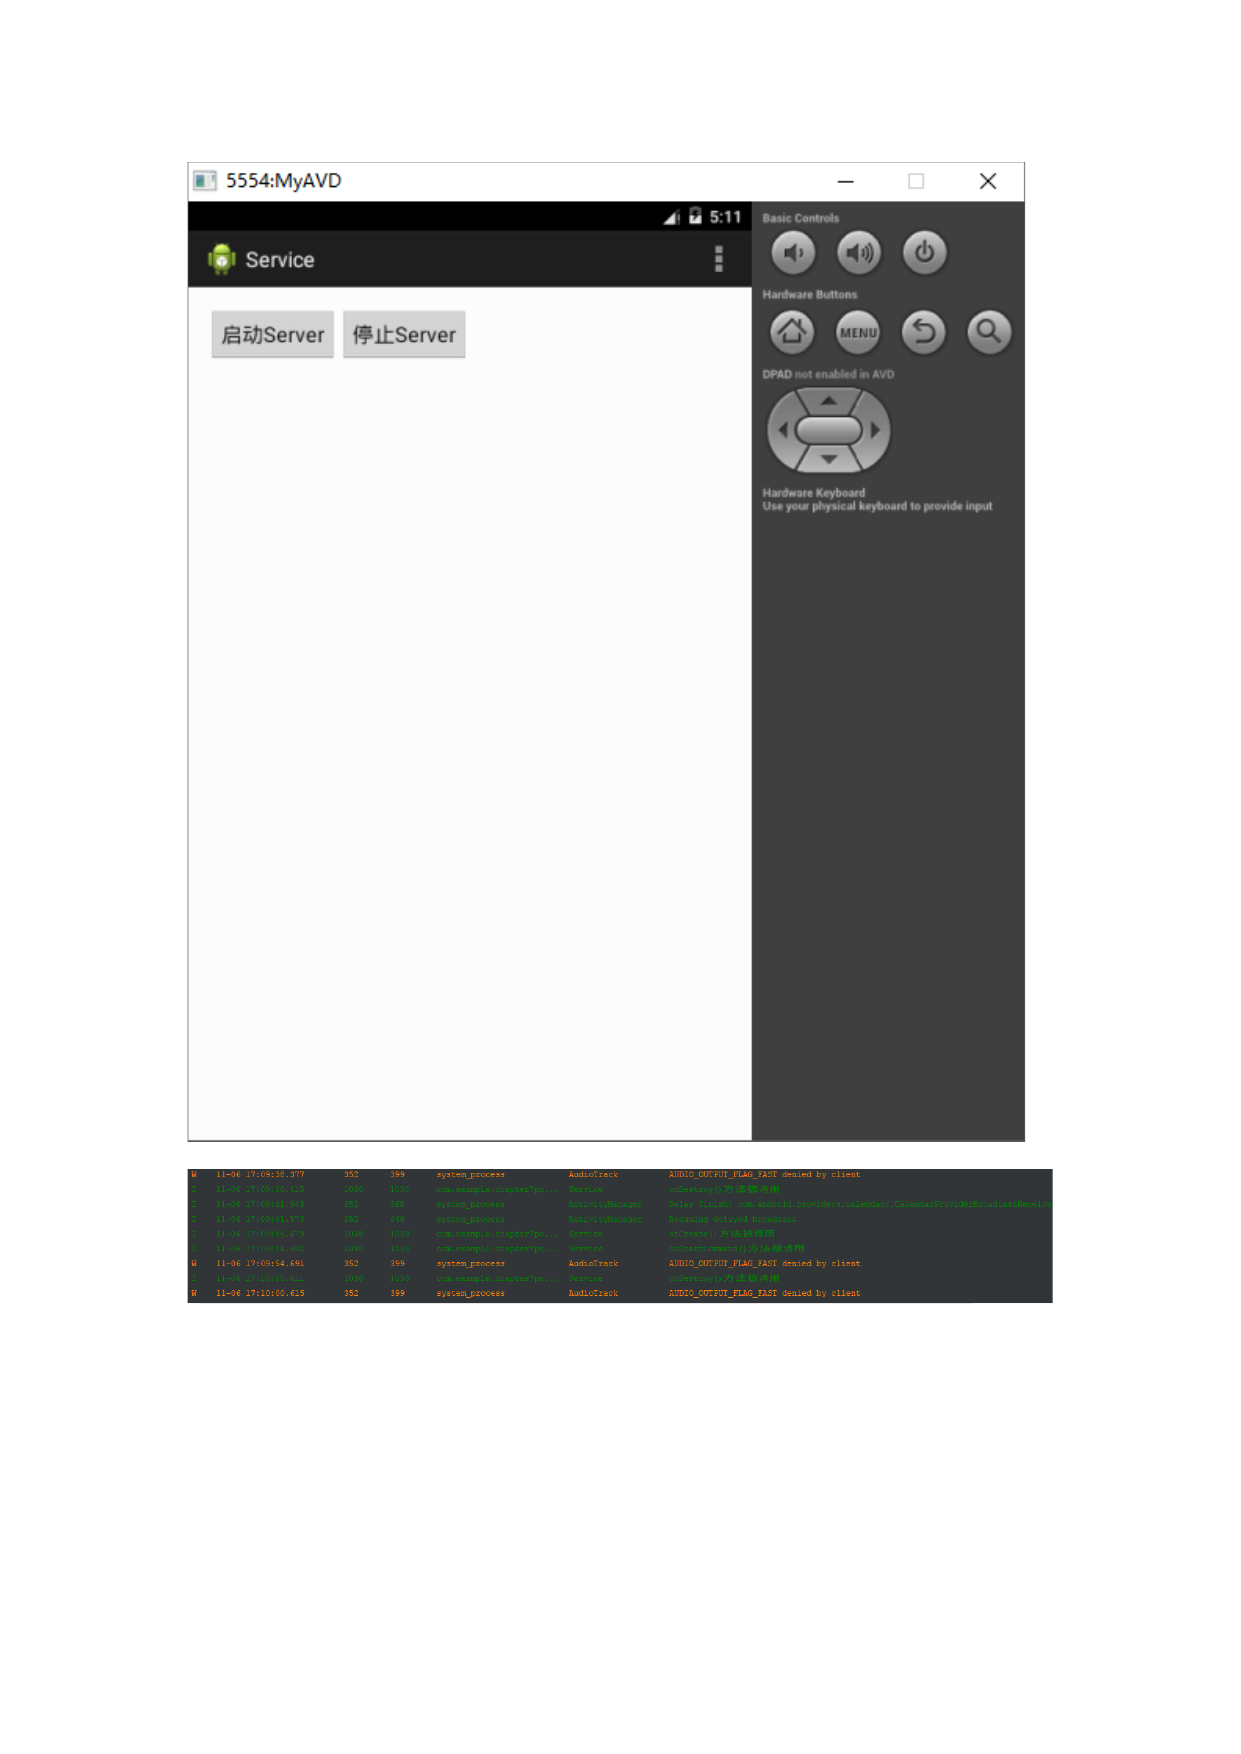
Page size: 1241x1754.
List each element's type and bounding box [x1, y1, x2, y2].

picture [187, 1169, 1053, 1304]
picture [187, 162, 1025, 1142]
